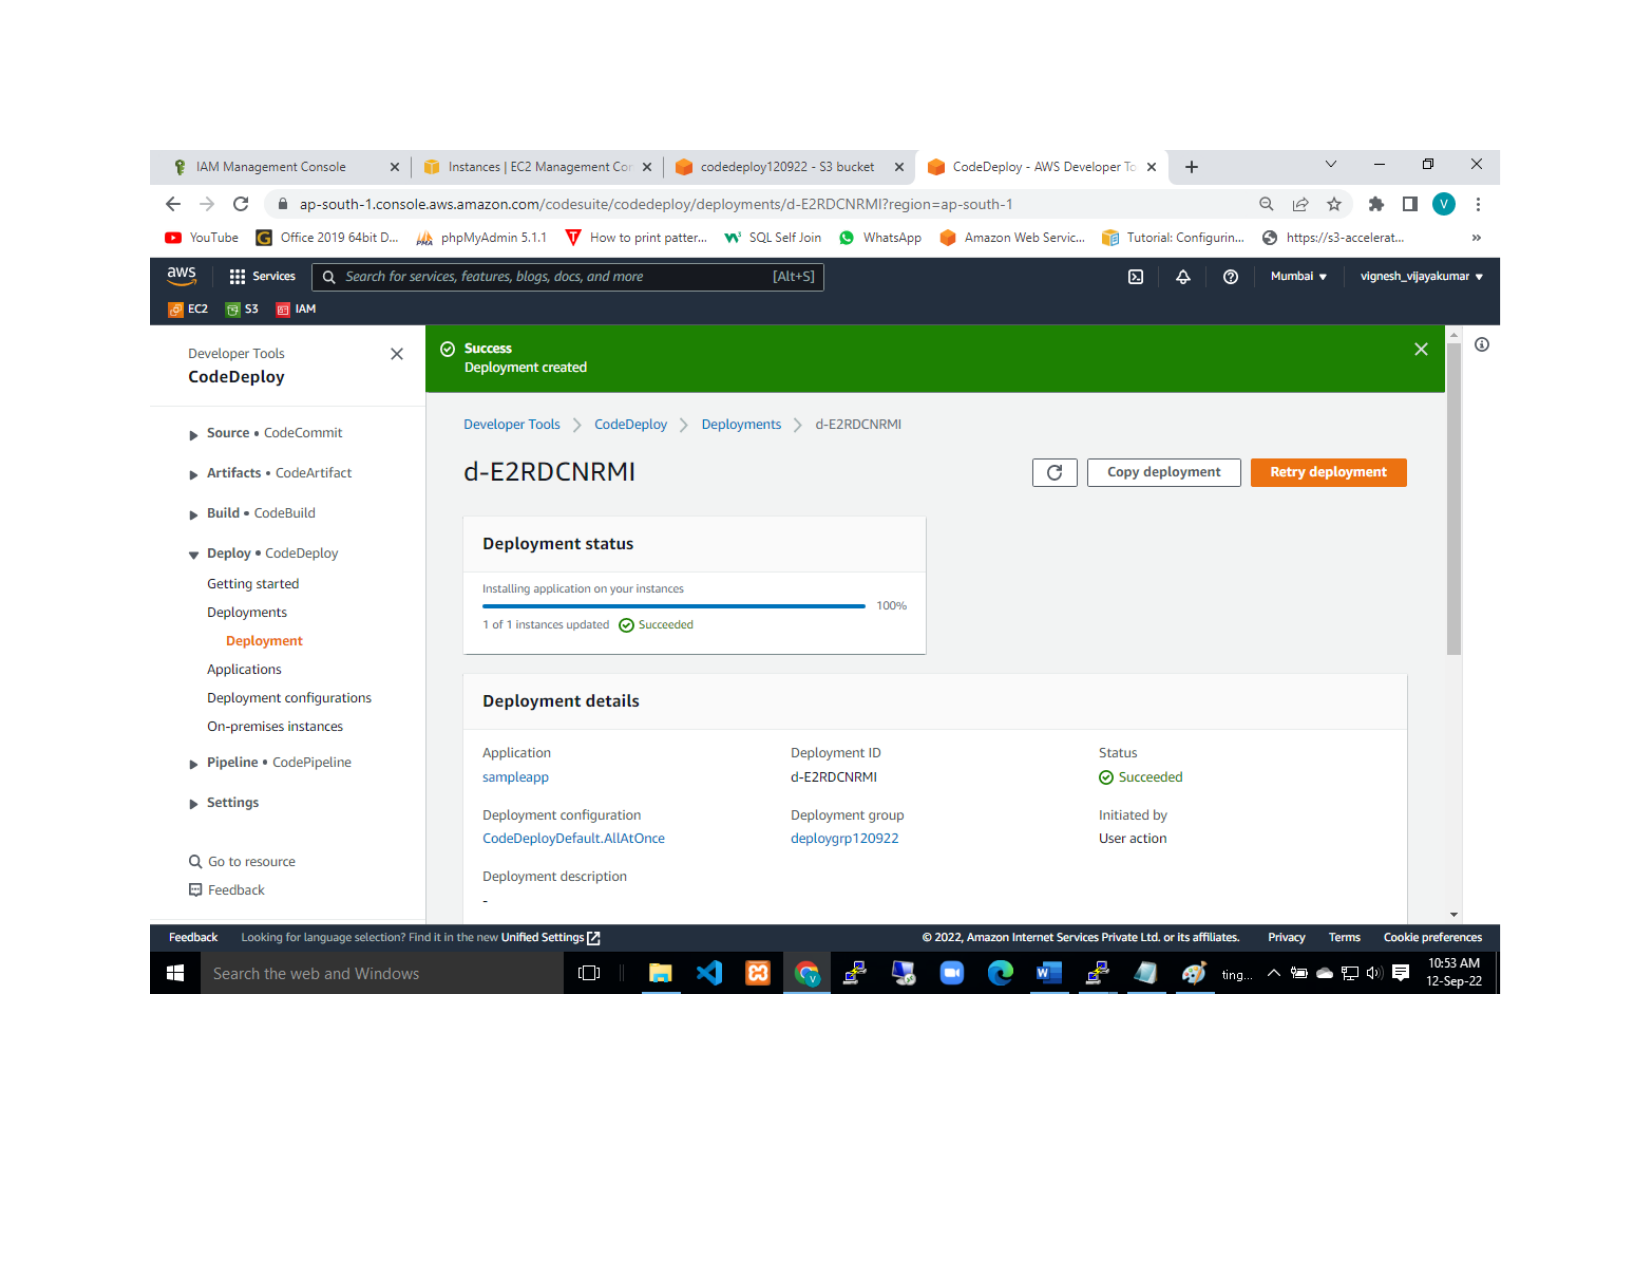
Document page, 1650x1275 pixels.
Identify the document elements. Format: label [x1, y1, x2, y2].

picture [150, 150, 1500, 994]
